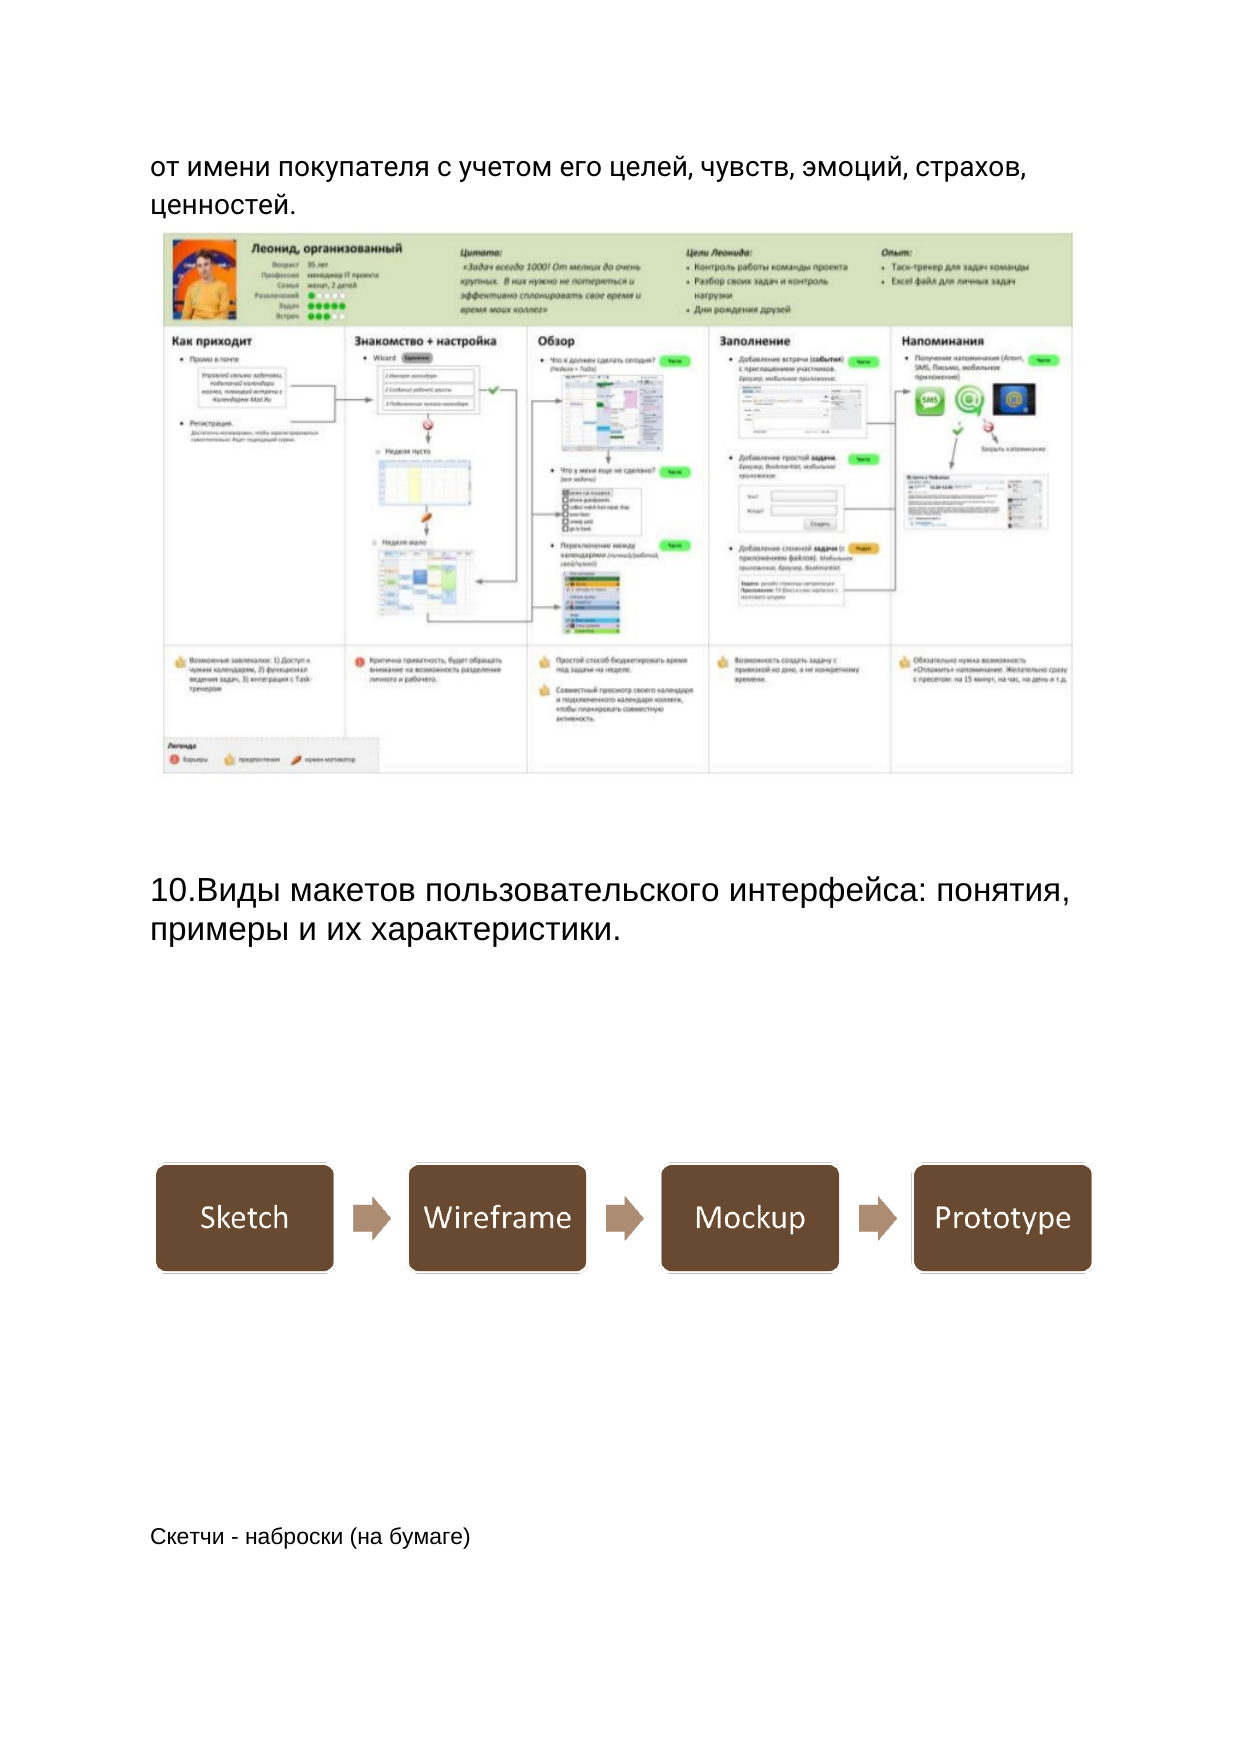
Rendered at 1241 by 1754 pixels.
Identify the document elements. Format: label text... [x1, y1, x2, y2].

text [150, 150, 1090, 221]
picture [150, 225, 1091, 799]
subtitle 10.Виды макетов пользовательского интерфейса: понятия, примеры и их характеристики. [150, 870, 1090, 947]
text Скетчи - наброски (на бумаге) [150, 1523, 1090, 1549]
picture [153, 962, 1094, 1474]
